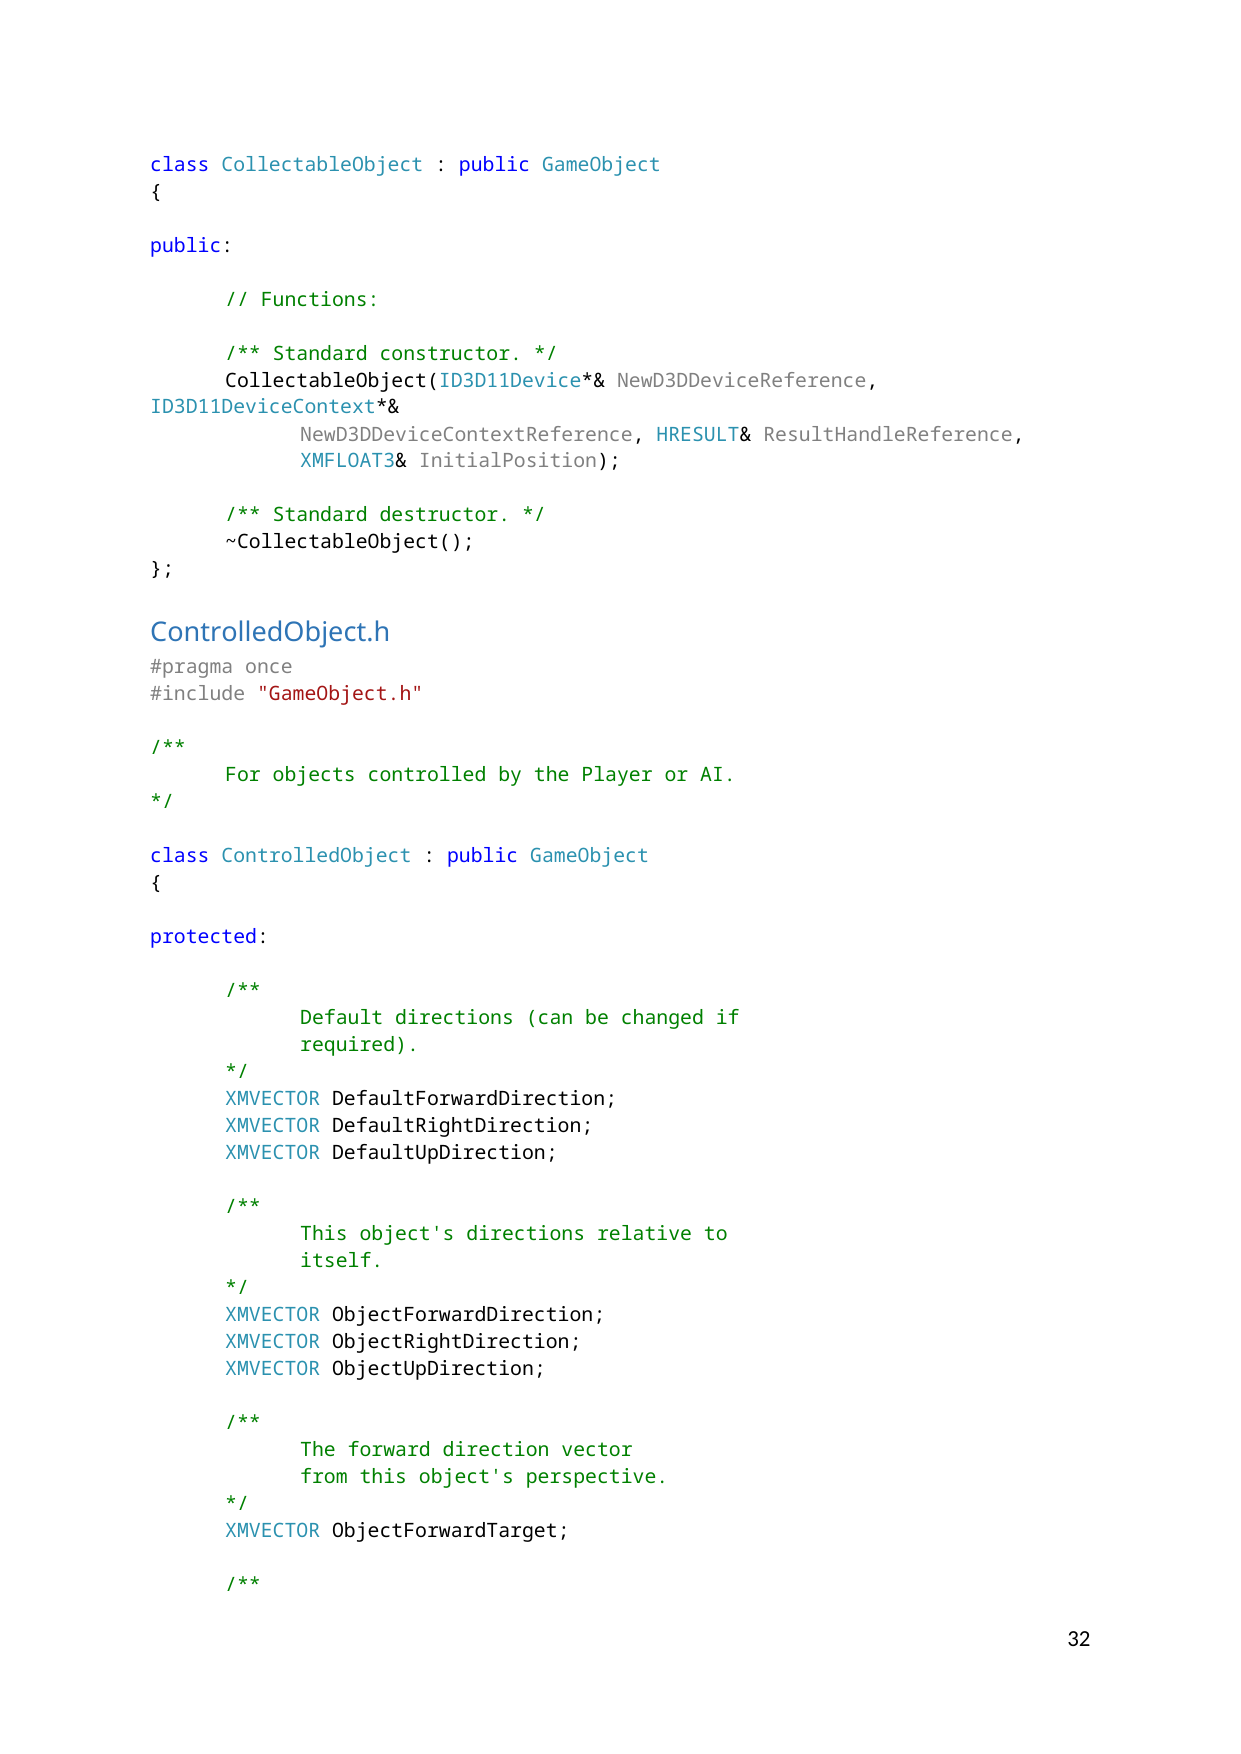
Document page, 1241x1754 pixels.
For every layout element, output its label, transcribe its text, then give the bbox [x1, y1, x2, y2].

text XMVECTOR ObjectForwardTarget; [150, 1516, 1090, 1543]
text Default directions (can be changed if [150, 1003, 1090, 1030]
text { [150, 868, 1090, 895]
text XMVECTOR DefaultUpDirection; [150, 1138, 1090, 1165]
text ~CollectableObject(); [150, 528, 1090, 555]
text required). [150, 1030, 1090, 1057]
text XMVECTOR DefaultForwardDirection; [150, 1084, 1090, 1111]
text XMVECTOR DefaultRightDirection; [150, 1111, 1090, 1138]
text class ControlledObject : public GameObject [150, 841, 1090, 868]
text XMVECTOR ObjectForwardDirection; [150, 1300, 1090, 1327]
text /** [150, 733, 1090, 761]
text */ [150, 1489, 1090, 1516]
text XMVECTOR ObjectUpDirection; [150, 1354, 1090, 1381]
text The forward direction vector [150, 1435, 1090, 1462]
text protected: [150, 922, 1090, 949]
text /** [150, 1192, 1090, 1219]
text CollectableObject(ID3D11Device*& NewD3DDeviceReference, ID3D11DeviceContext*& [150, 366, 1090, 420]
subtitle ControlledObject.h [150, 613, 1090, 650]
text #pragma once [150, 653, 1090, 679]
text /** Standard constructor. */ [150, 339, 1090, 366]
text /** Standard destructor. */ [150, 501, 1090, 528]
text #include "GameObject.h" [150, 679, 1090, 707]
text NewD3DDeviceContextReference, HRESULT& ResultHandleReference, [150, 420, 1090, 447]
text */ [150, 1273, 1090, 1300]
text /** [150, 1408, 1090, 1435]
text }; [150, 555, 1090, 582]
text XMFLOAT3& InitialPosition); [150, 447, 1090, 474]
text XMVECTOR ObjectRightDirection; [150, 1327, 1090, 1354]
text itself. [150, 1246, 1090, 1273]
text */ [150, 1057, 1090, 1084]
text { [150, 177, 1090, 204]
text For objects controlled by the Player or AI. [150, 761, 1090, 787]
text class CollectableObject : public GameObject [150, 150, 1090, 177]
text */ [150, 787, 1090, 814]
text This object's directions relative to [150, 1219, 1090, 1246]
text /** [150, 976, 1090, 1003]
text // Functions: [150, 285, 1090, 312]
text from this object's perspective. [150, 1462, 1090, 1489]
text /** [150, 1570, 1090, 1597]
text public: [150, 231, 1090, 258]
